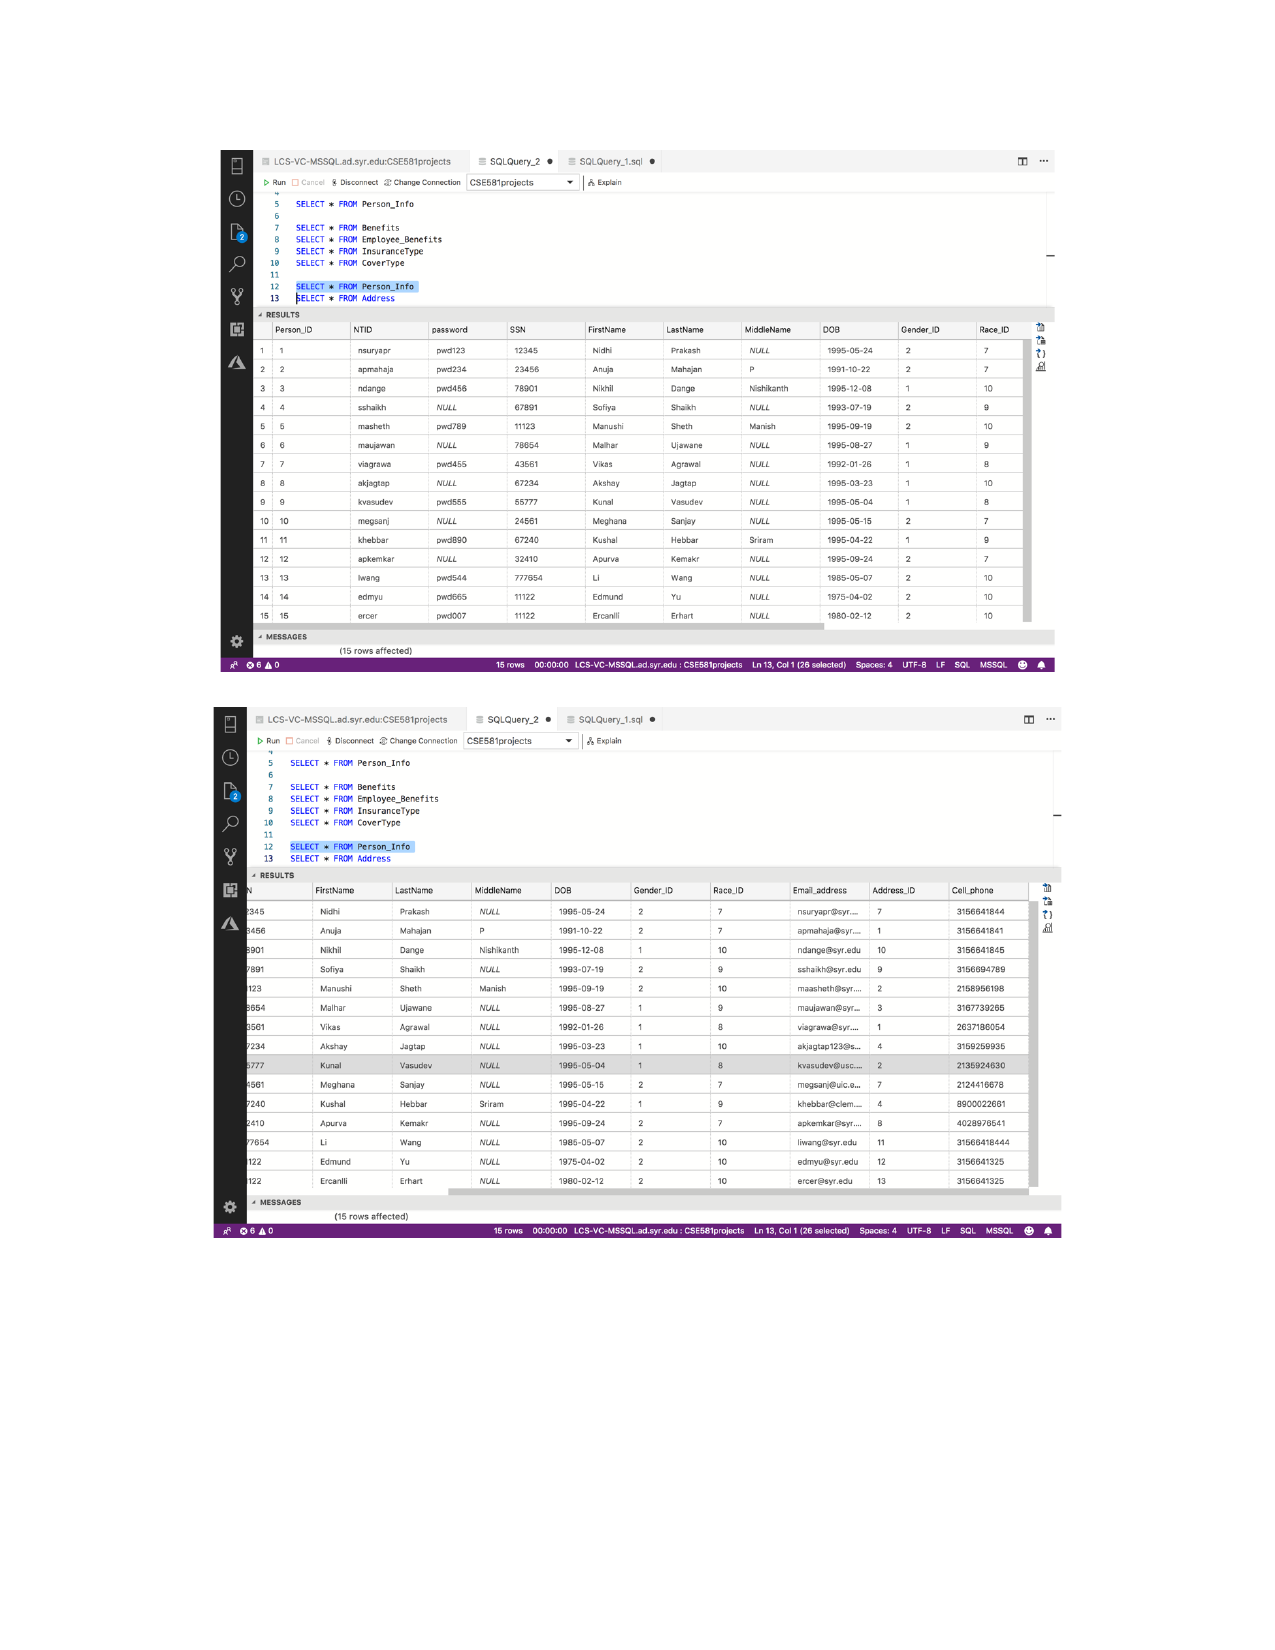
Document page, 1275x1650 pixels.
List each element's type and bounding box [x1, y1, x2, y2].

picture [213, 707, 1062, 1238]
picture [220, 150, 1055, 672]
